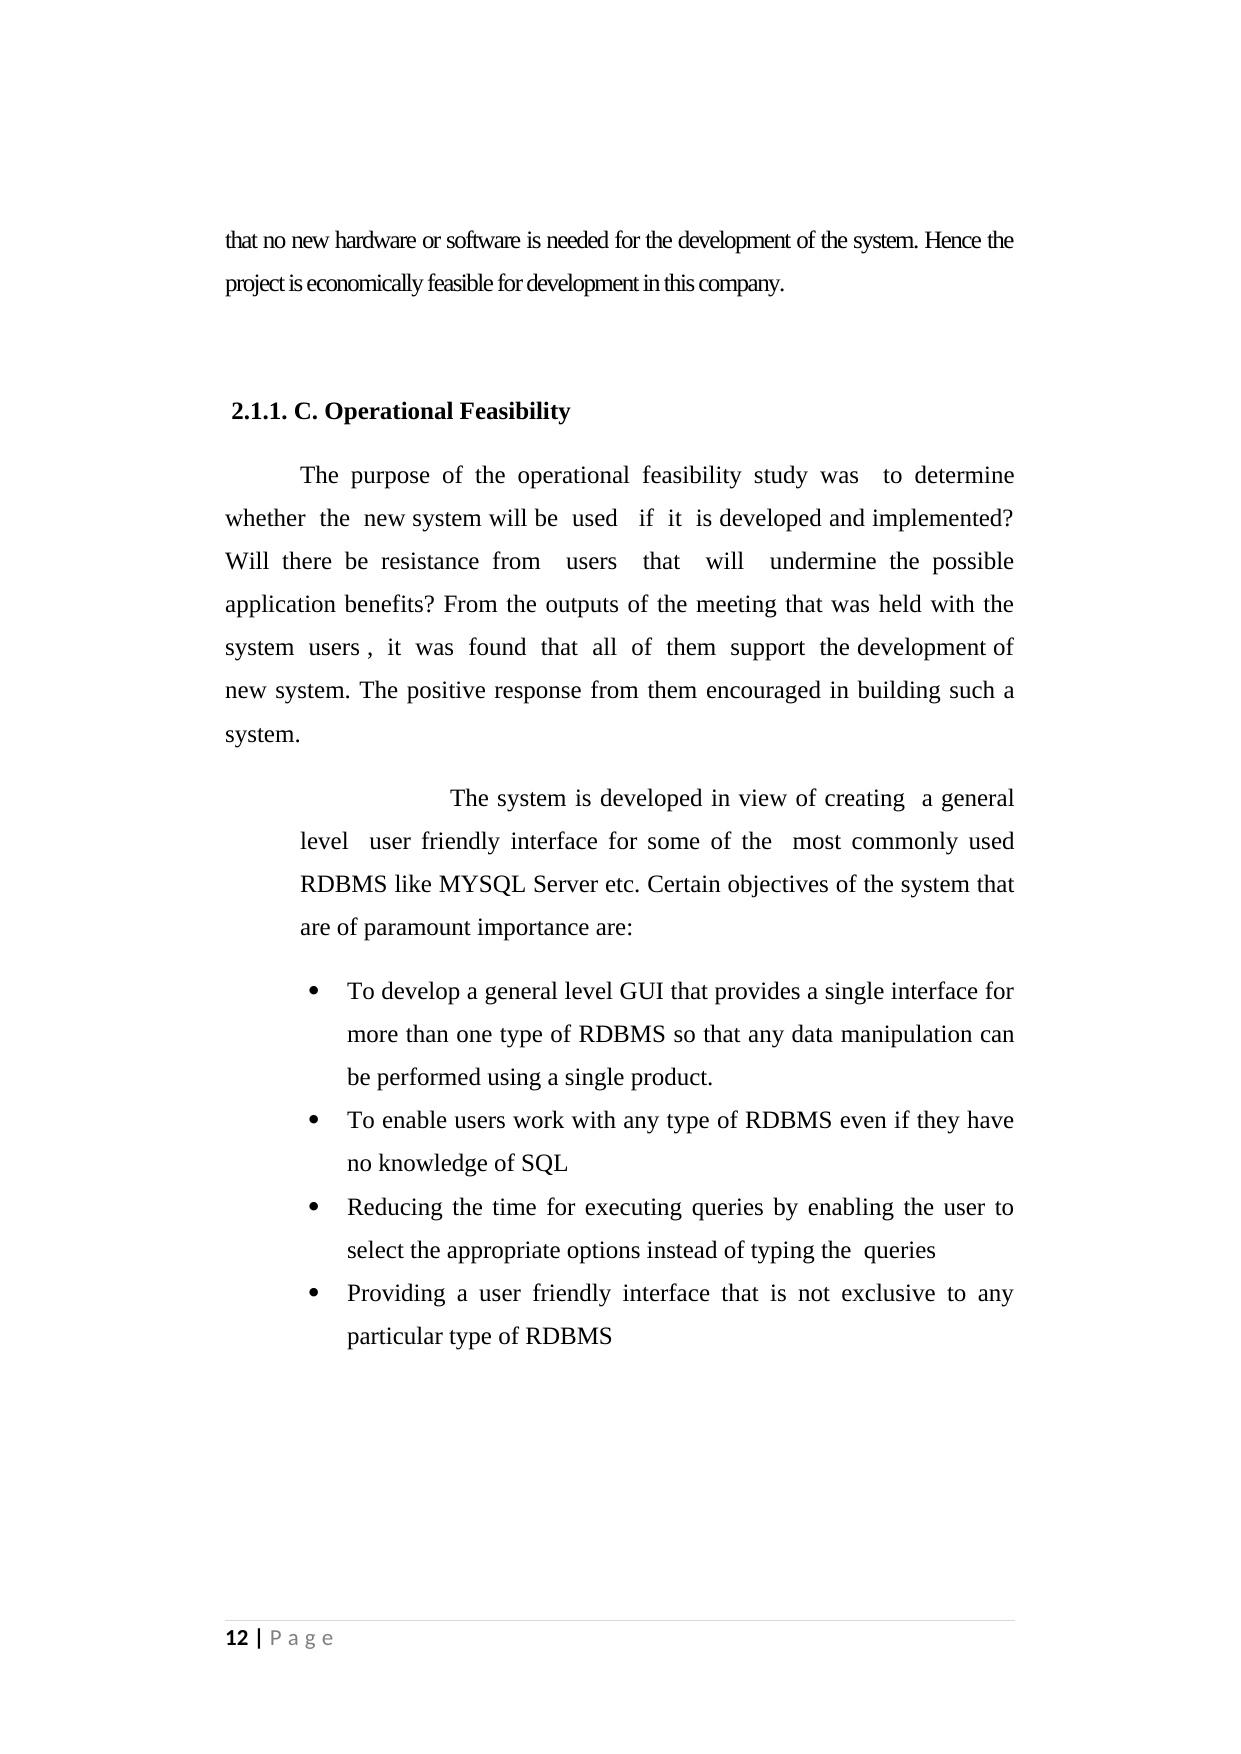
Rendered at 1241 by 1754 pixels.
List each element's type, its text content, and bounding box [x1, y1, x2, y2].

text 2.1.1. C. Operational Feasibility [225, 396, 1015, 425]
list To enable users work with any type of RDBMS even if they have no knowledge of SQL [309, 1105, 1015, 1177]
list Reducing the time for executing queries by enabling the user to select the appropriate options instead of typing the queries [309, 1192, 1015, 1263]
text The purpose of the operational feasibility study was to determine whether the new system will be used if it is developed and implemented? Will there be resistance from users that will undermine the possible application benefits? From the outputs of the meeting that was held with the system users , it was found that all of them support the development of new system. The positive response from them encouraged in building such a system. [225, 460, 1015, 747]
list Providing a user friendly interface that is not exclusive to any particular type of RDBMS [309, 1278, 1015, 1350]
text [225, 225, 1015, 297]
list To develop a general level GUI that provides a single interface for more than one type of RDBMS so that any data manipulation can be performed using a single product. [309, 976, 1015, 1091]
text The system is developed in view of creating a general level user friendly interface for some of the most commonly used RDBMS like MYSQL Server etc. Certain objectives of the system that are of paramount importance are: [300, 783, 1015, 941]
